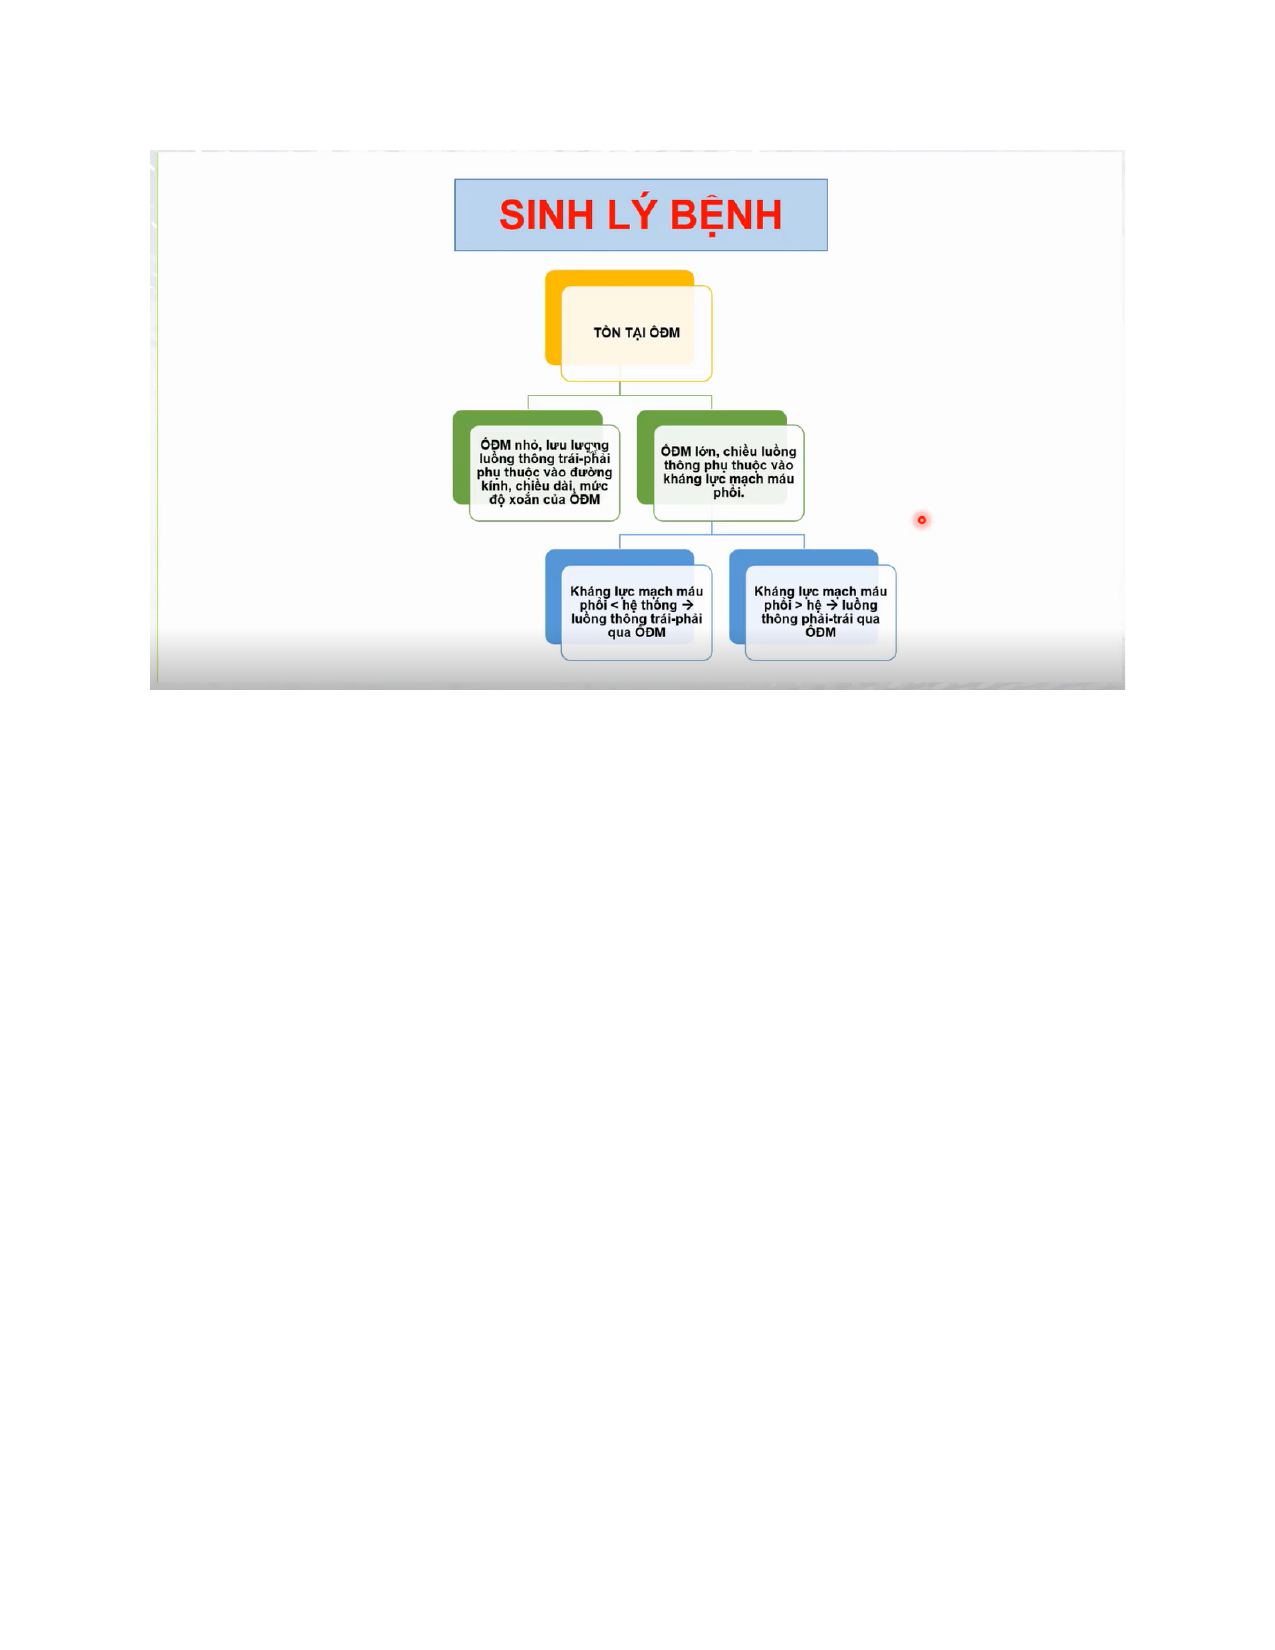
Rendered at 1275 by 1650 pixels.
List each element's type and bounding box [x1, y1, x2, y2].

picture [150, 150, 1125, 690]
